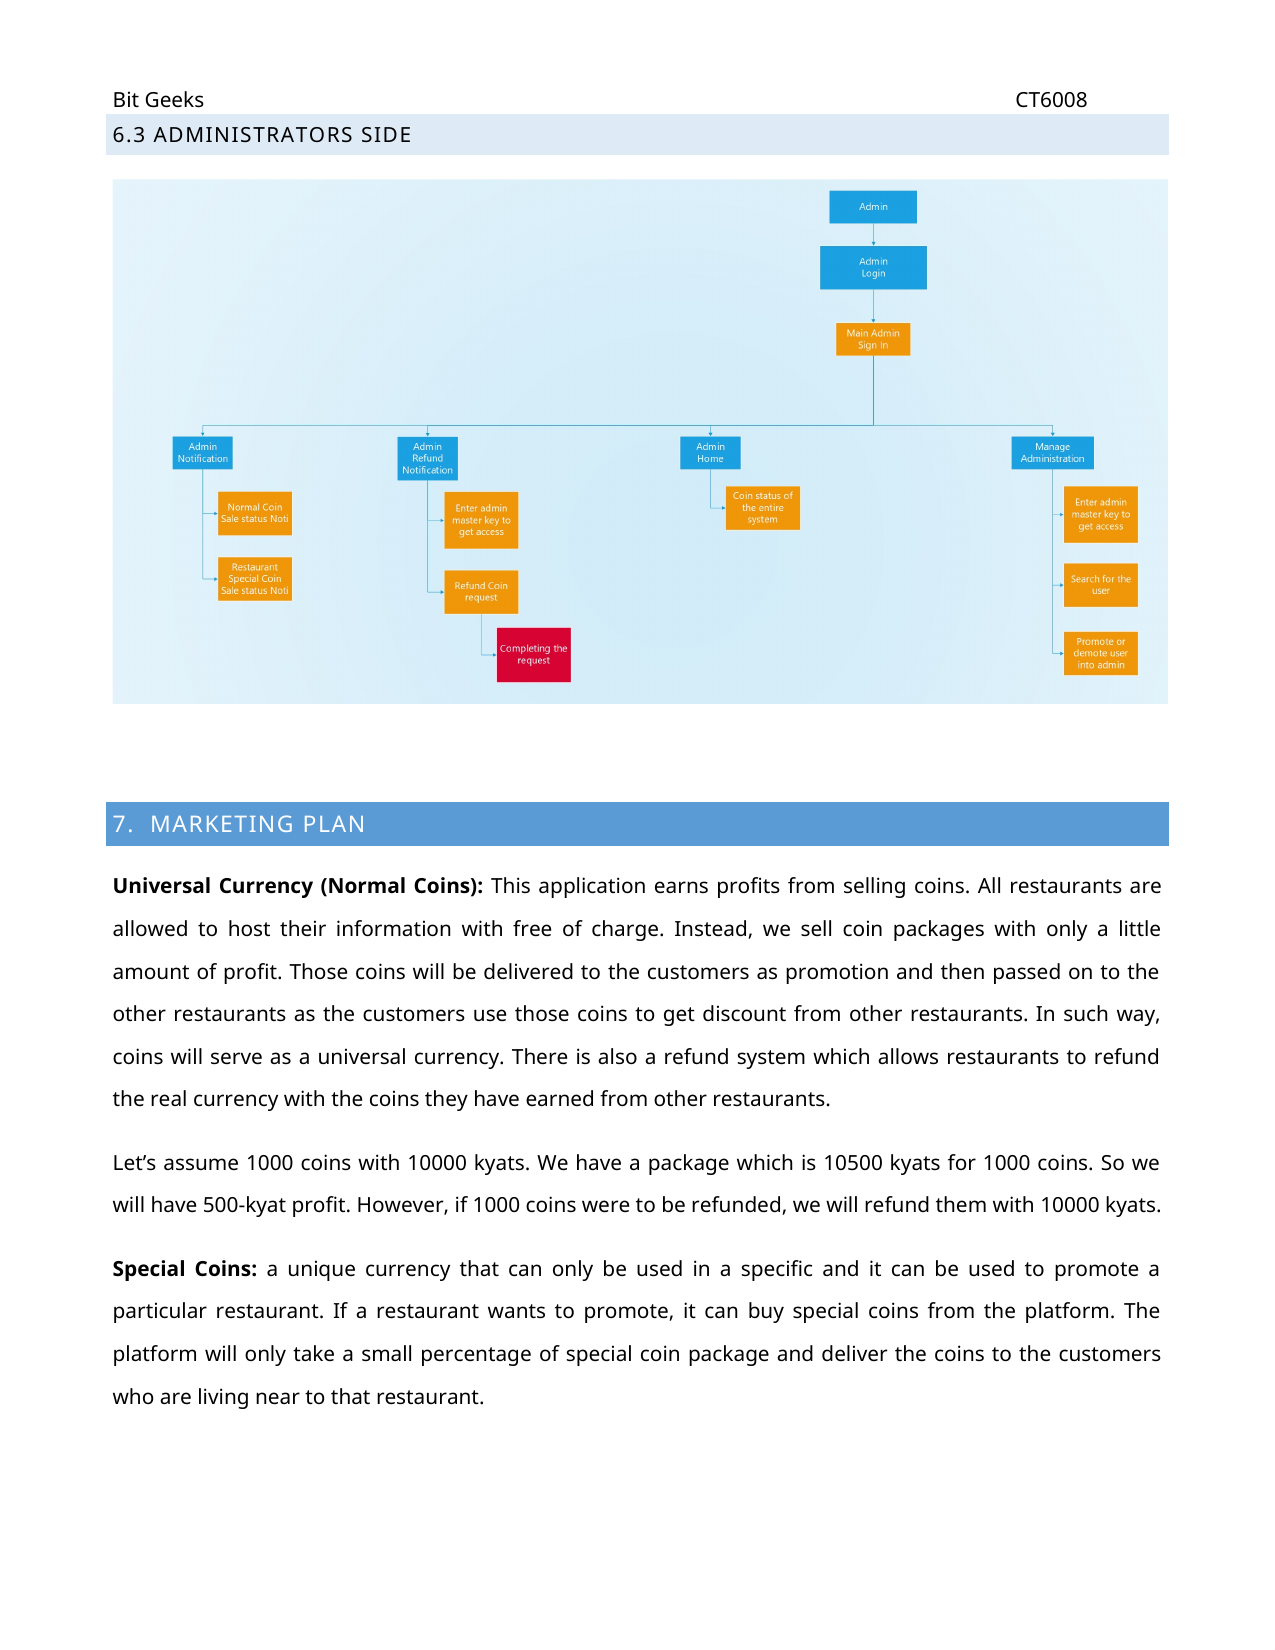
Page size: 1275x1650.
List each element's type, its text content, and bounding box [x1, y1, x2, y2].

text Special Coins: a unique currency that can only be used in a specific and it can be used to promote a particular restaurant. If a restaurant wants to promote, it can buy special coins from the platform. The platform will only take a small percentage of special coin package and deliver the coins to the customers who are living near to that restaurant. [112, 1254, 1162, 1410]
picture [112, 179, 1169, 704]
subtitle 6.3 Administrators Side [113, 120, 1162, 148]
subtitle Marketing Plan [113, 808, 1162, 839]
text Let’s assume 1000 coins with 10000 kyats. We have a package which is 10500 kyats for 1000 coins. So we will have 500-kyat profit. However, if 1000 coins were to be refunded, we will refund them with 10000 kyats. [112, 1148, 1162, 1219]
text Universal Currency (Normal Coins): This application earns profits from selling coins. All restaurants are allowed to host their information with free of charge. Instead, we sell coin packages with only a little amount of profit. Those coins will be delivered to the customers as promotion and then passed on to the other restaurants as the customers use those coins to get discount from other restaurants. In such way, coins will serve as a universal currency. There is also a refund system which allows restaurants to refund the real currency with the coins they have earned from other restaurants. [112, 872, 1162, 1113]
